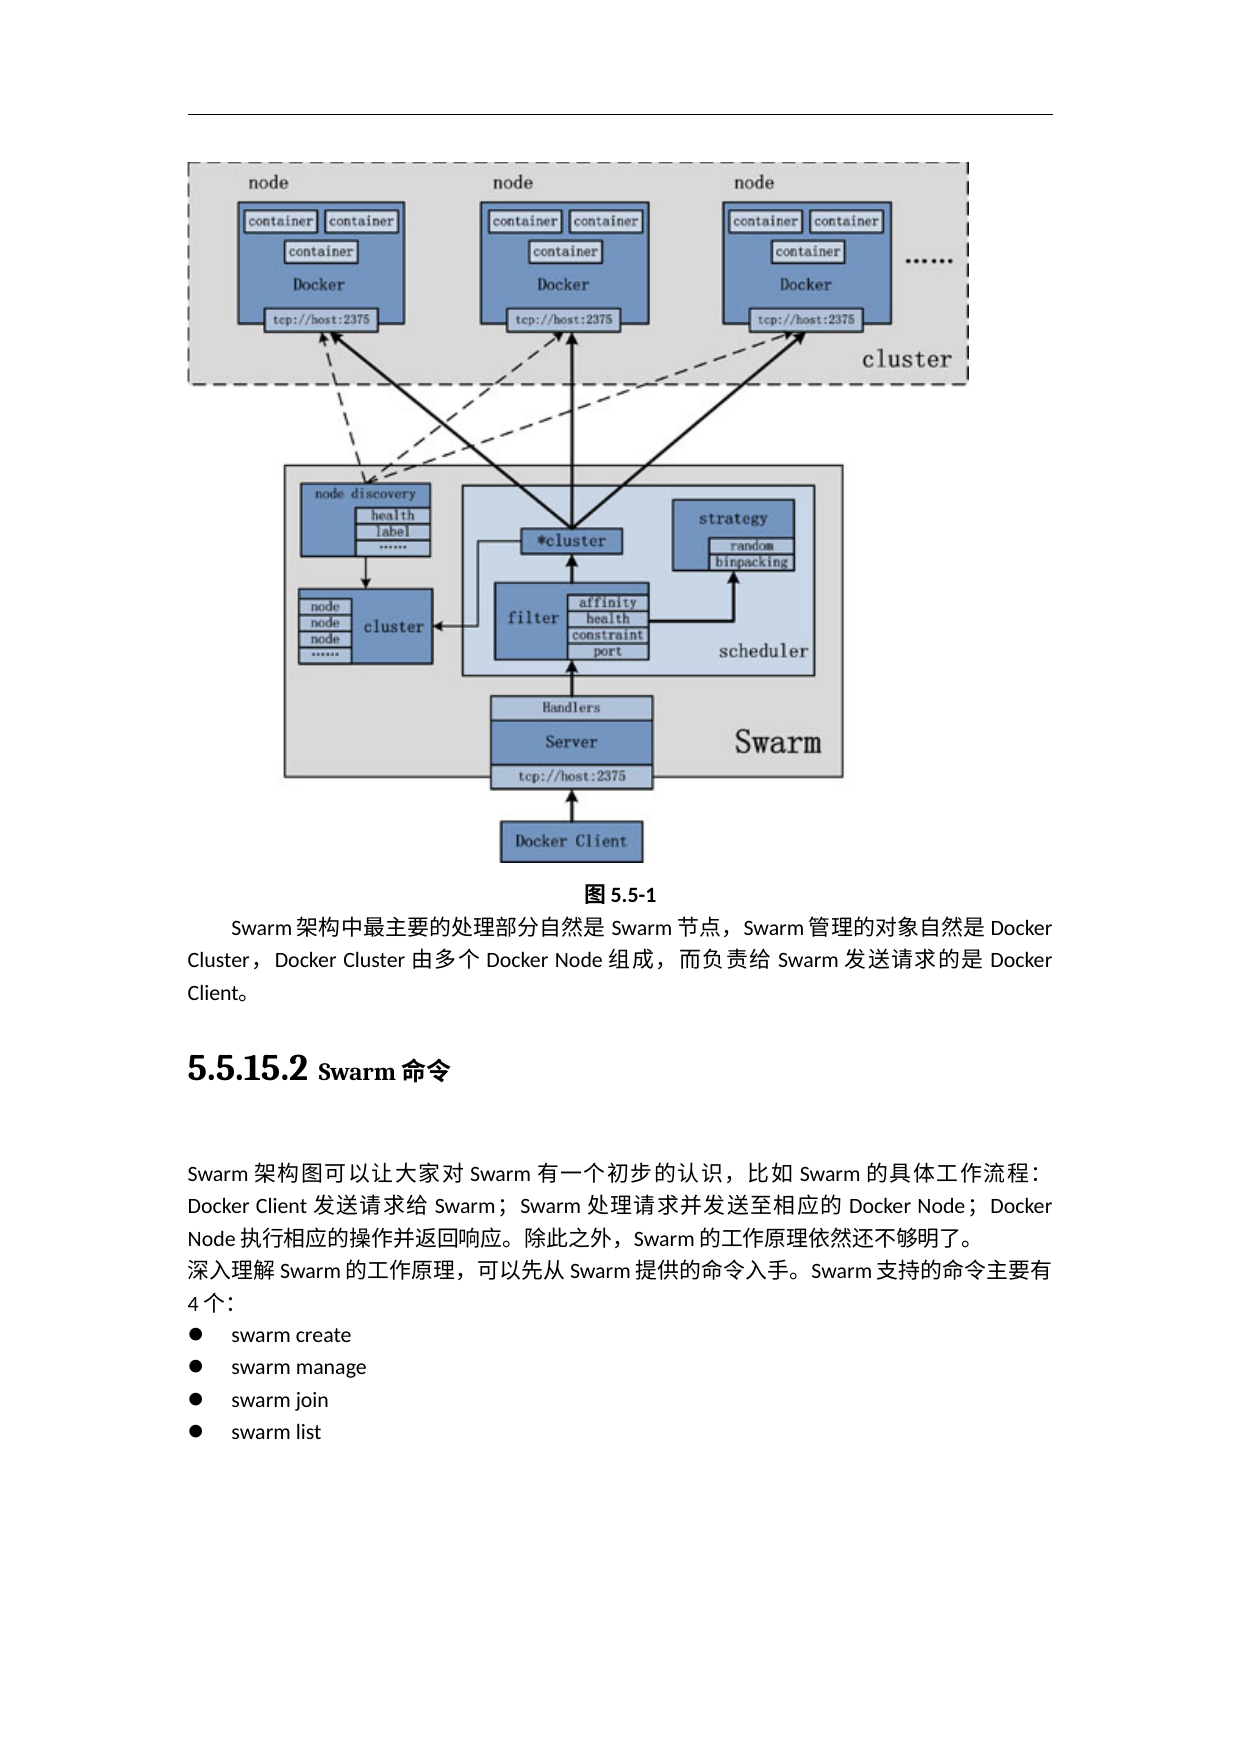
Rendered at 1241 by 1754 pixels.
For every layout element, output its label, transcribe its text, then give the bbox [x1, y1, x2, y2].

text 图5.5-1 [187, 877, 1053, 909]
list swarm create [187, 1318, 1053, 1350]
list swarm list [187, 1415, 1053, 1448]
text Swarm架构图可以让大家对Swarm有一个初步的认识，比如Swarm的具体工作流程：Docker Client发送请求给Swarm；Swarm处理请求并发送至相应的Docker Node；Docker Node执行相应的操作并返回响应。除此之外，Swarm的工作原理依然还不够明了。 [187, 1155, 1053, 1253]
list swarm join [187, 1383, 1053, 1415]
list swarm manage [187, 1350, 1053, 1383]
text Swarm架构中最主要的处理部分自然是Swarm节点，Swarm管理的对象自然是Docker Cluster，Docker Cluster由多个Docker Node组成，而负责给Swarm发送请求的是Docker Client。 [187, 909, 1053, 1007]
picture [187, 162, 969, 863]
subtitle Swarm命令 [187, 1036, 1053, 1101]
text 深入理解Swarm的工作原理，可以先从Swarm提供的命令入手。Swarm支持的命令主要有4个： [187, 1253, 1053, 1318]
